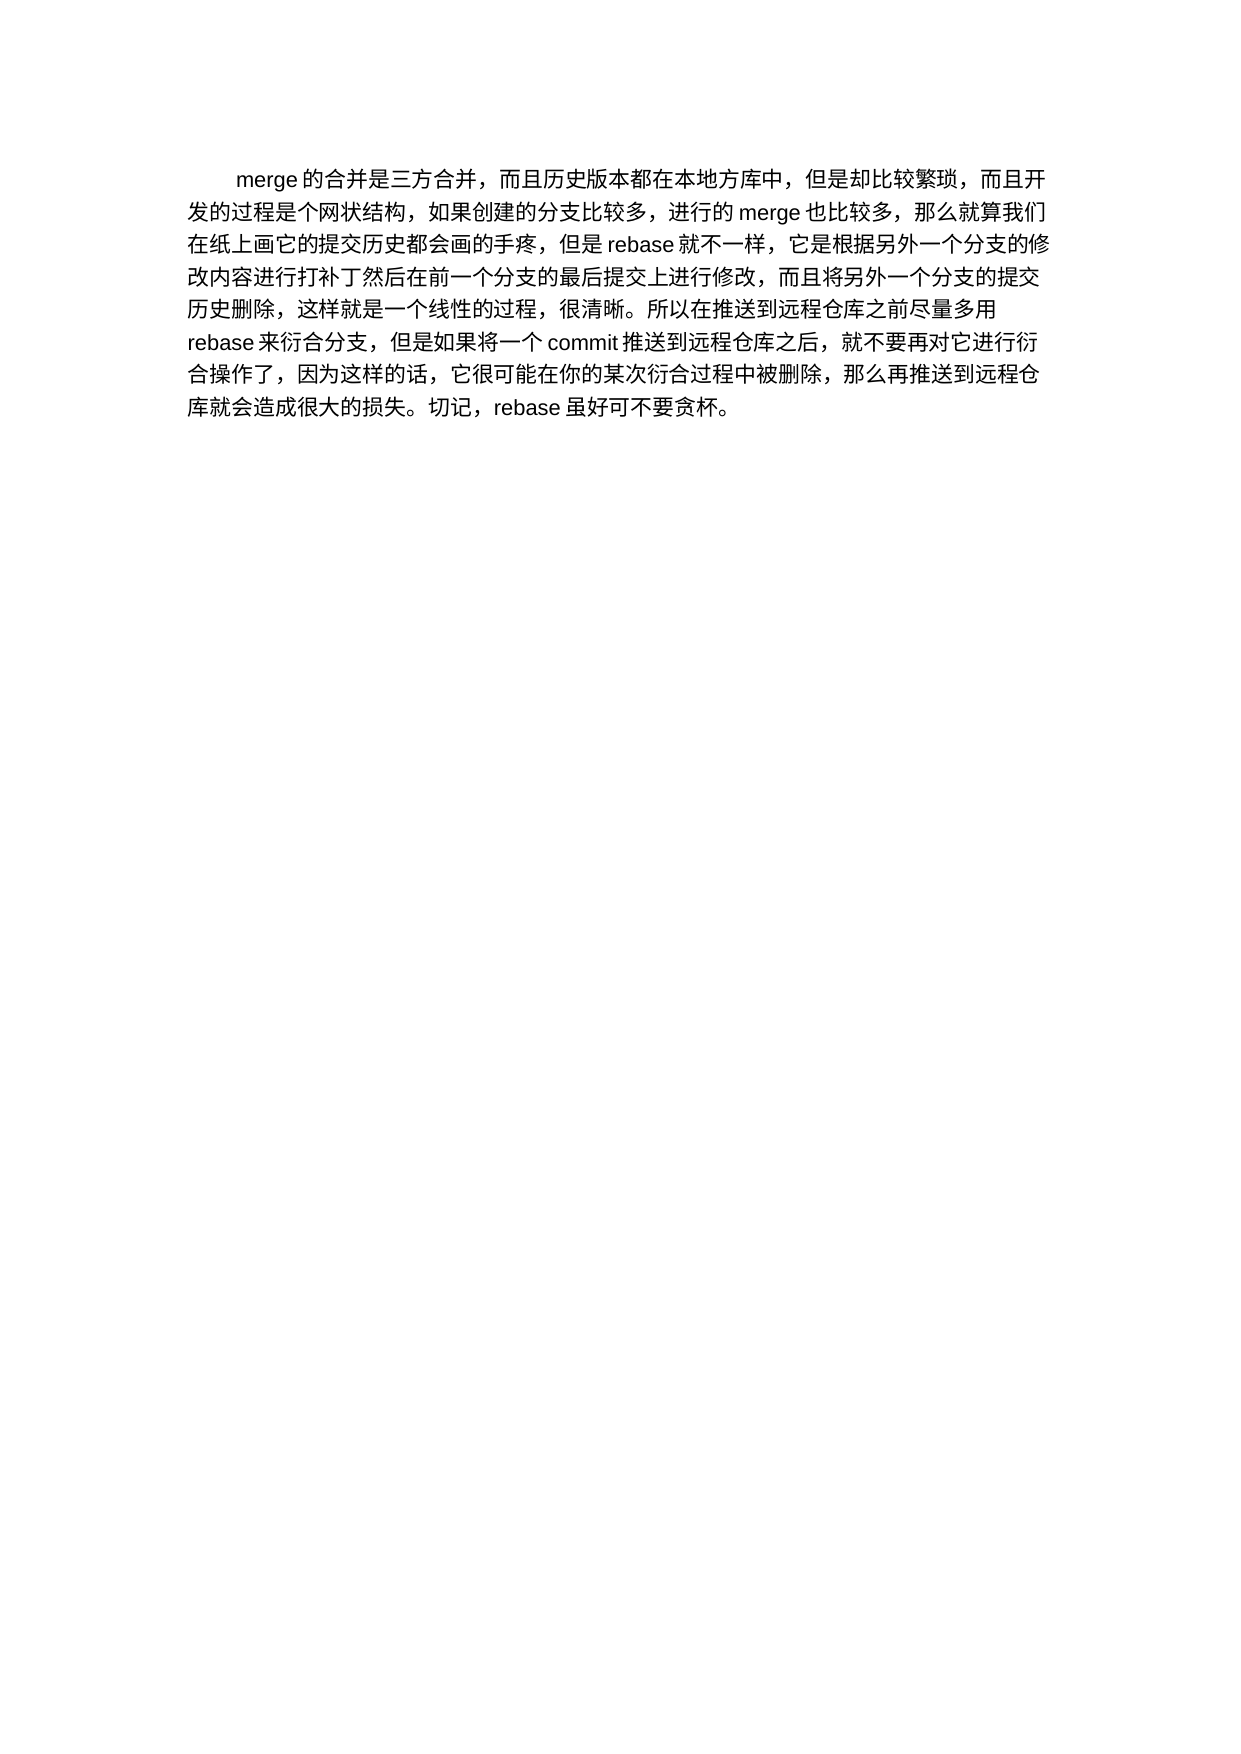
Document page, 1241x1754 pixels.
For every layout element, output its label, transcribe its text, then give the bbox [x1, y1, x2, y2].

text merge的合并是三方合并，而且历史版本都在本地方库中，但是却比较繁琐，而且开发的过程是个网状结构，如果创建的分支比较多，进行的merge也比较多，那么就算我们在纸上画它的提交历史都会画的手疼，但是rebase就不一样，它是根据另外一个分支的修改内容进行打补丁然后在前一个分支的最后提交上进行修改，而且将另外一个分支的提交历史删除，这样就是一个线性的过程，很清晰。所以在推送到远程仓库之前尽量多用rebase来衍合分支，但是如果将一个commit推送到远程仓库之后，就不要再对它进行衍合操作了，因为这样的话，它很可能在你的某次衍合过程中被删除，那么再推送到远程仓库就会造成很大的损失。切记，rebase虽好可不要贪杯。 [187, 162, 1053, 422]
